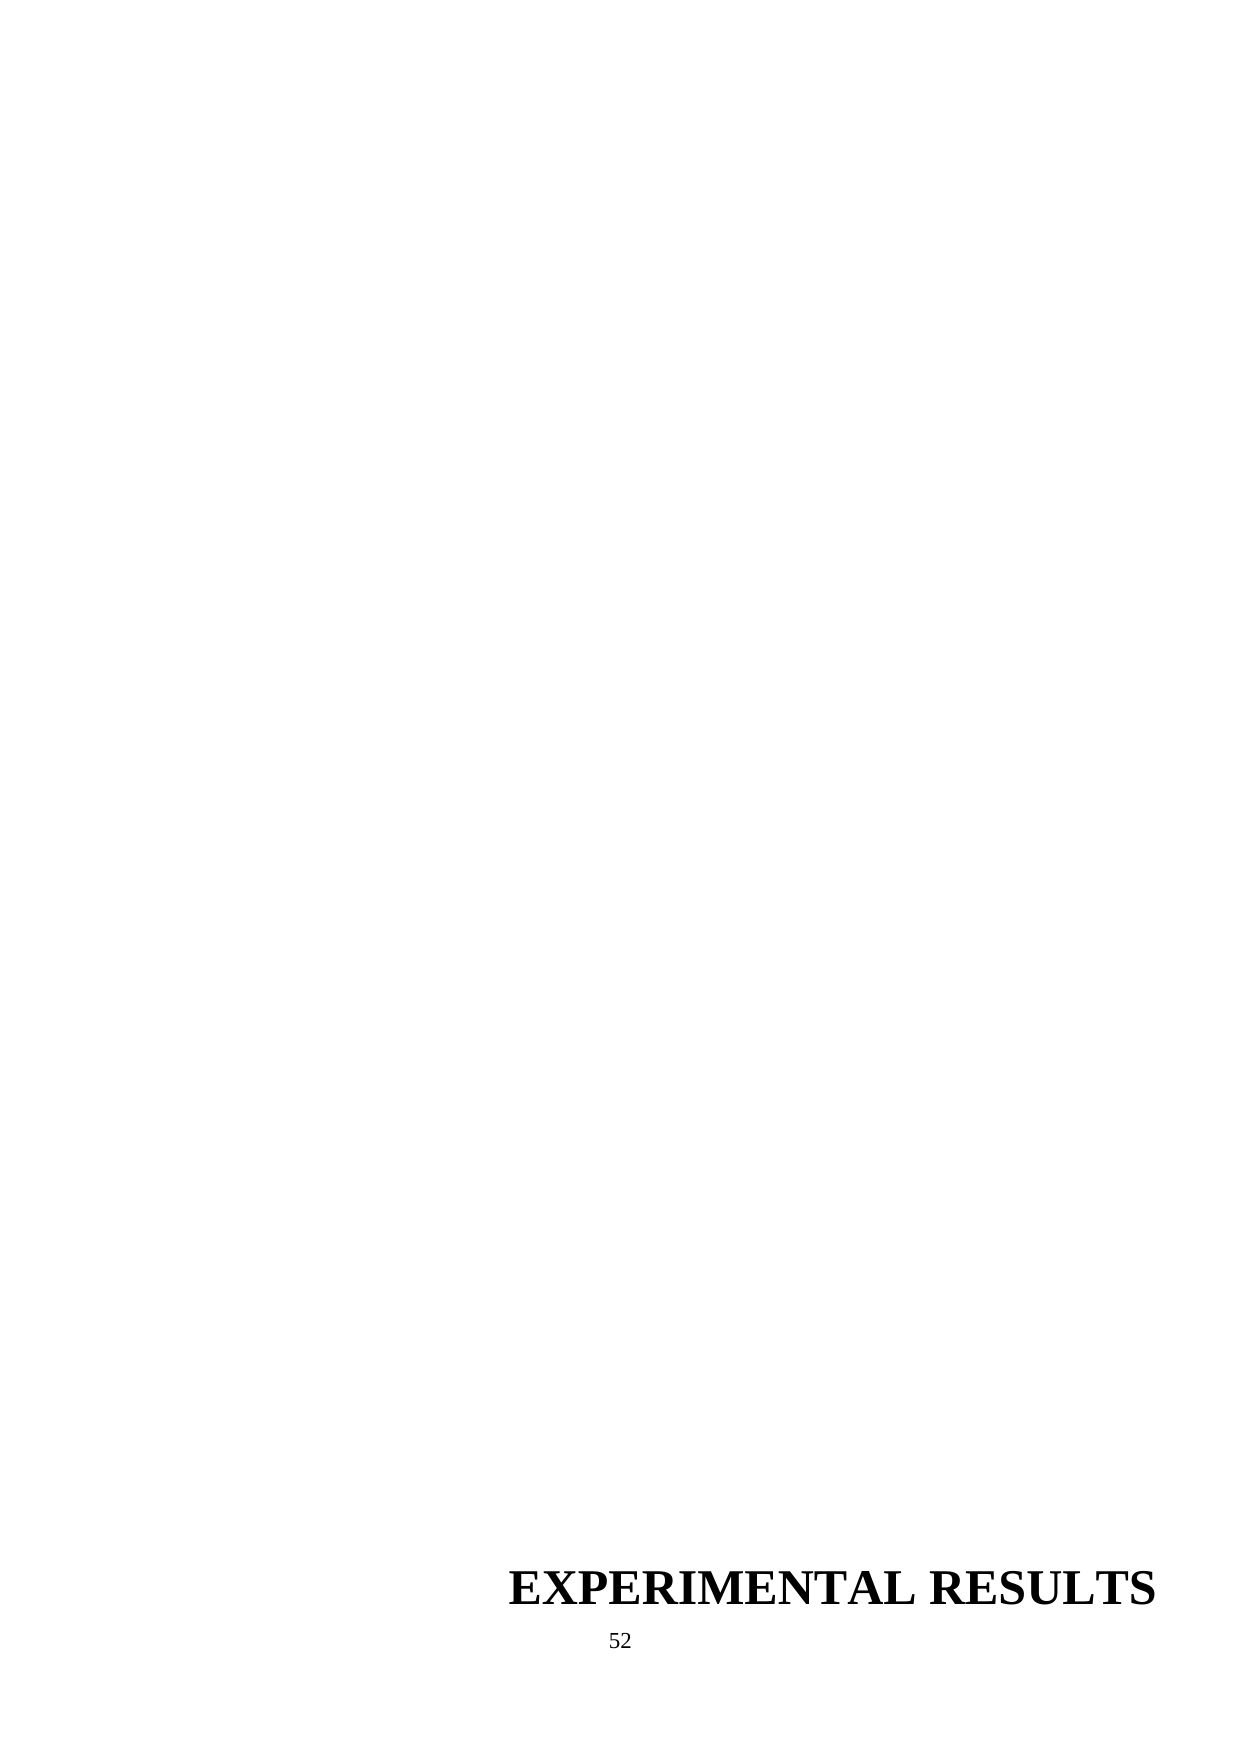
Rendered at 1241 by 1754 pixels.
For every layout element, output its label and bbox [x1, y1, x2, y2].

text [75, 1558, 1165, 1615]
